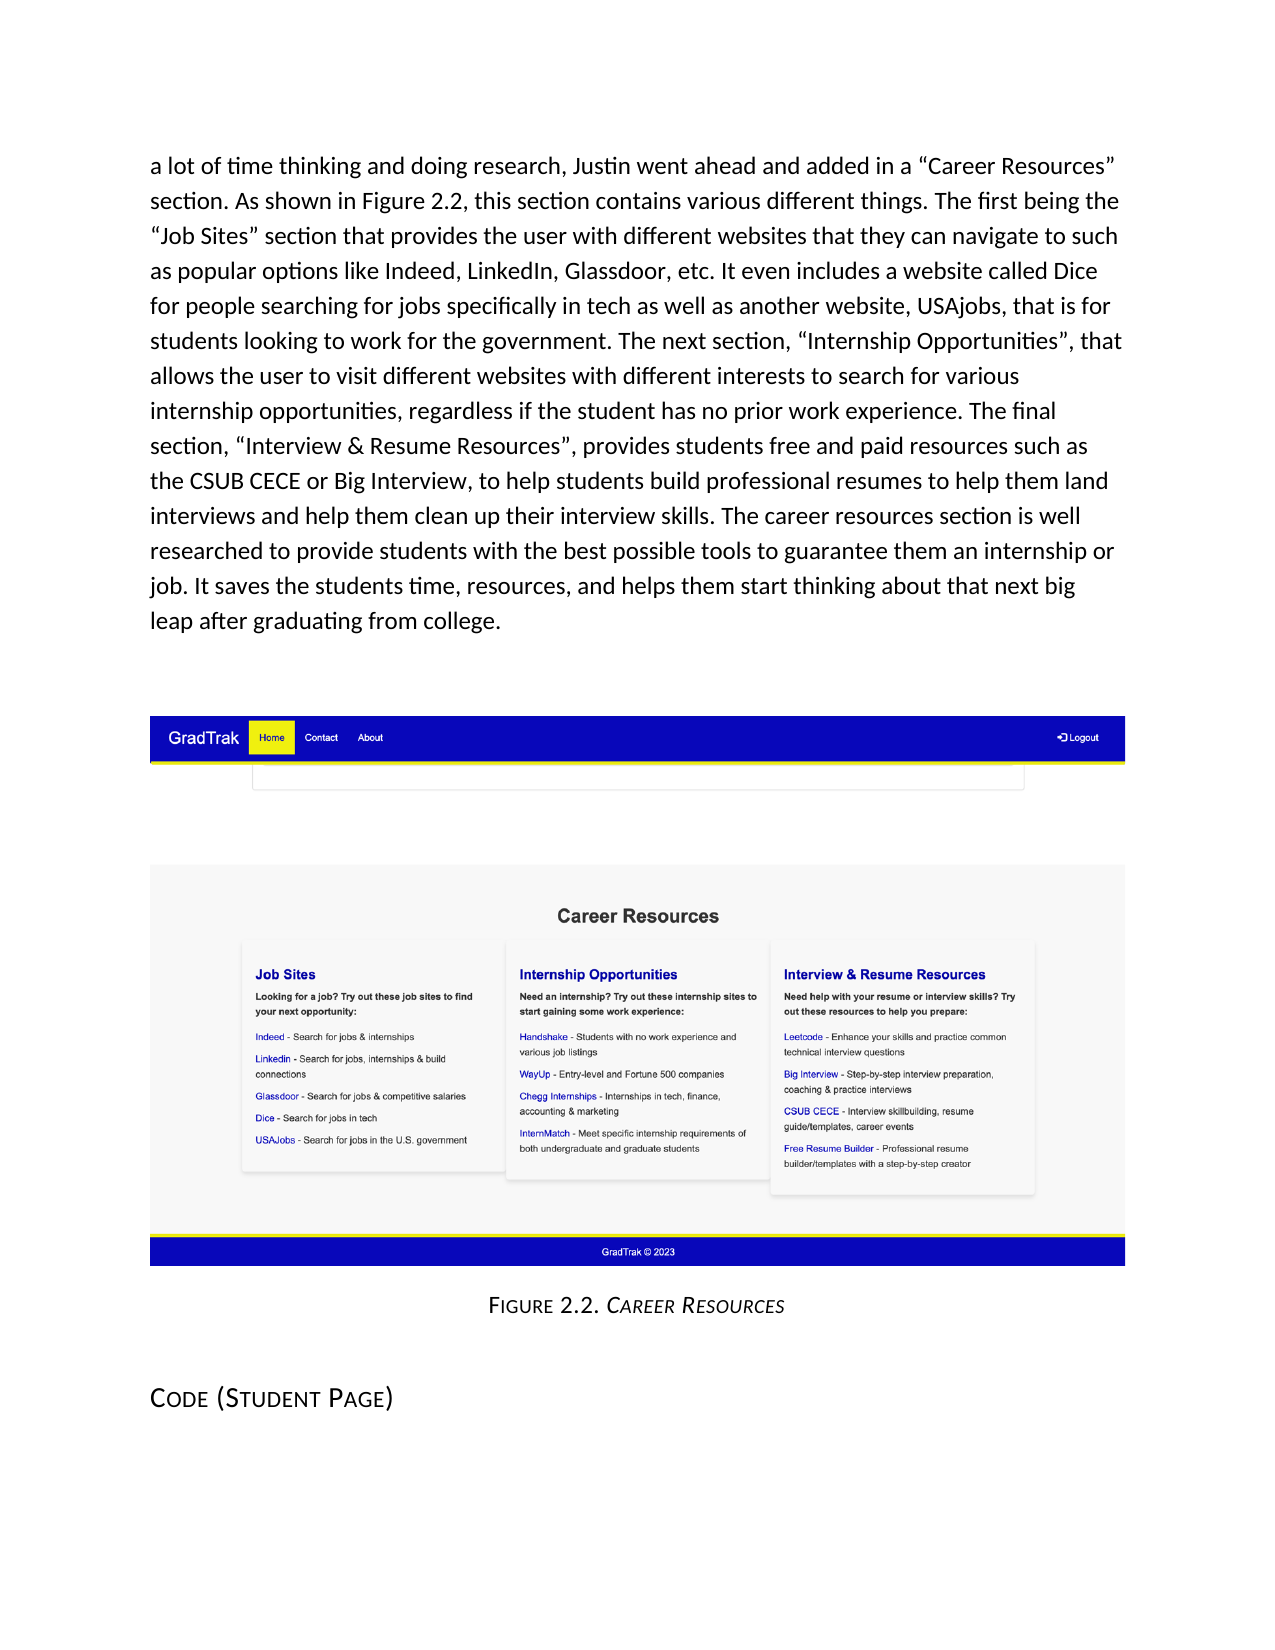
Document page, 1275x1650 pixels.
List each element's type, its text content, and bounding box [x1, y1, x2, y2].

subtitle Code (Student Page) [150, 1379, 1125, 1414]
subtitle Figure 2.2. Career Resources [150, 1290, 1125, 1320]
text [150, 150, 1125, 636]
picture [150, 716, 1125, 1266]
